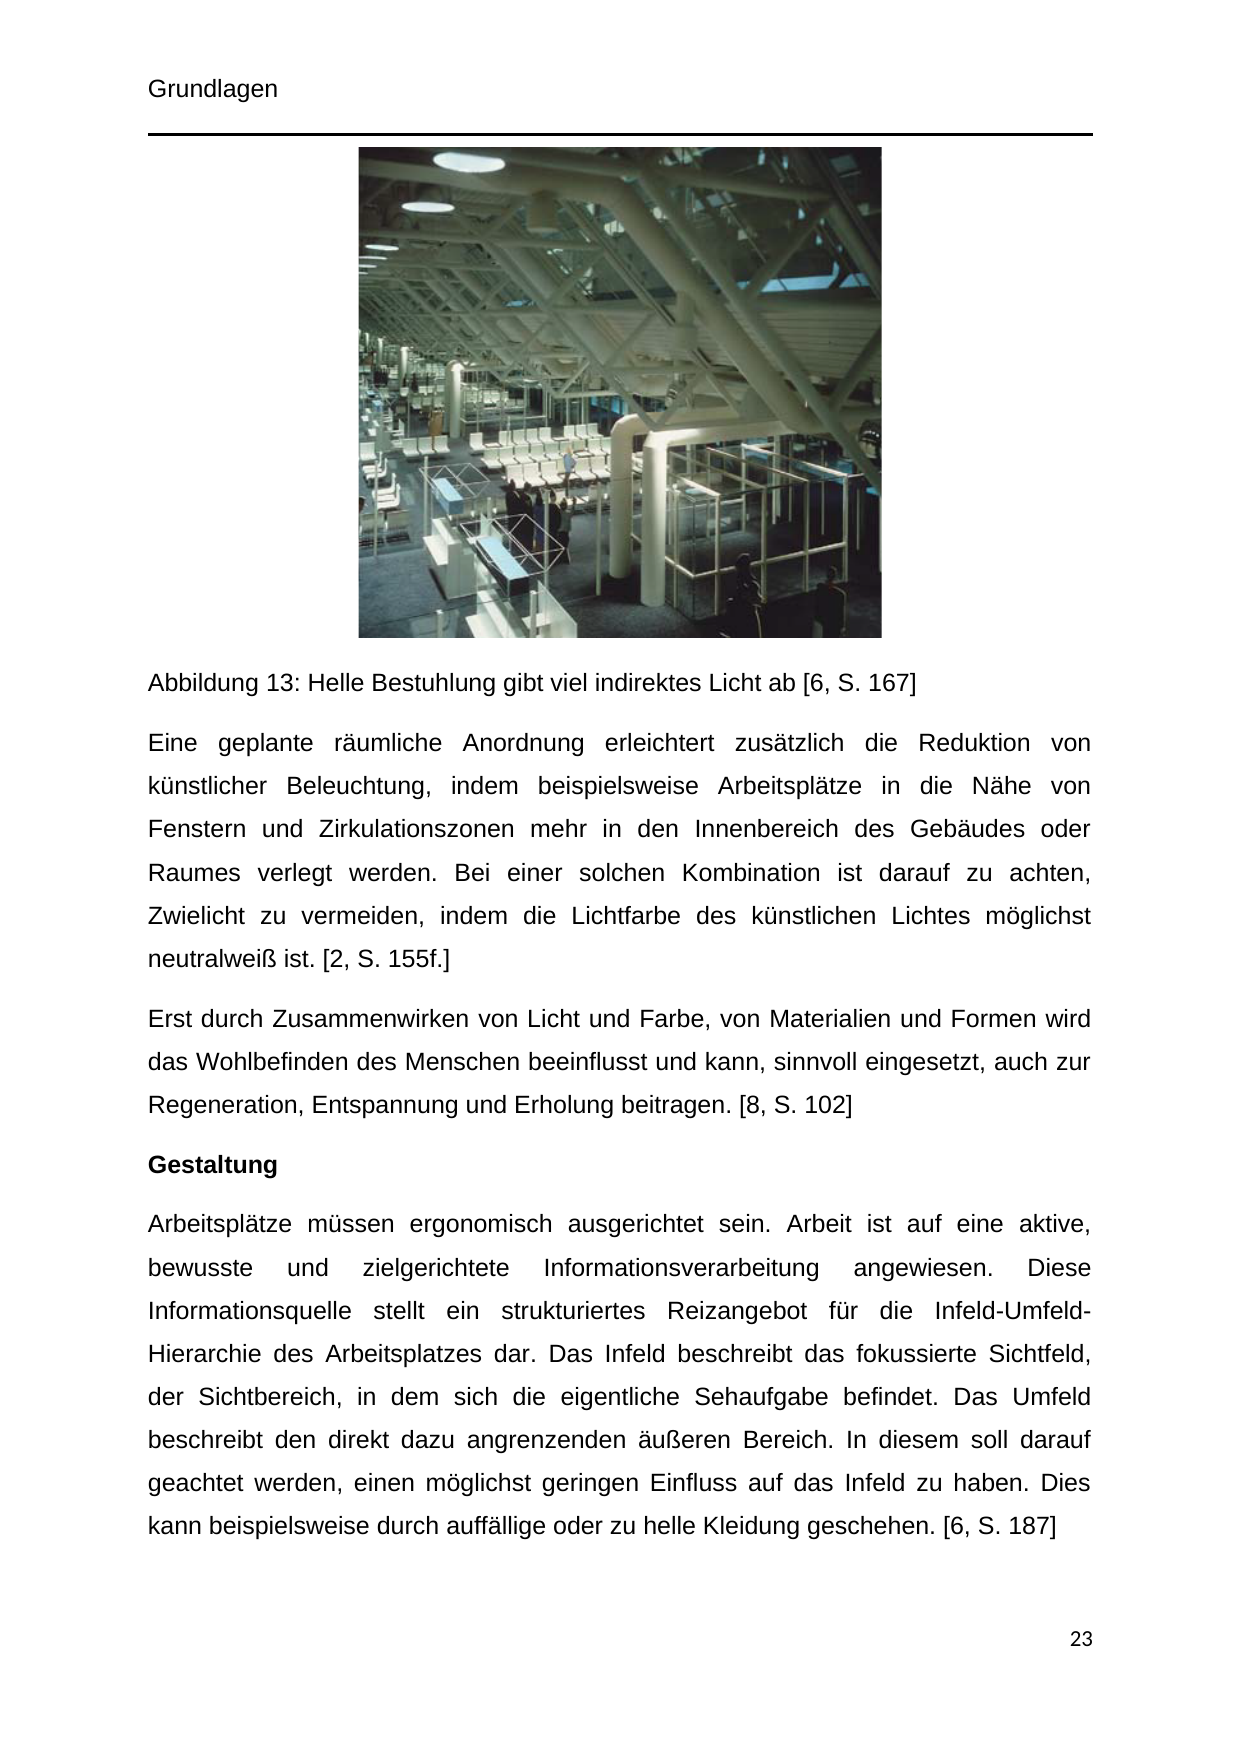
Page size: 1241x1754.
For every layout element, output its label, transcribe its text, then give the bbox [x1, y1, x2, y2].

text Arbeitsplätze müssen ergonomisch ausgerichtet sein. Arbeit ist auf eine aktive, bewusste und zielgerichtete Informationsverarbeitung angewiesen. Diese Informationsquelle stellt ein strukturiertes Reizangebot für die Infeld-Umfeld-Hierarchie des Arbeitsplatzes dar. Das Infeld beschreibt das fokussierte Sichtfeld, der Sichtbereich, in dem sich die eigentliche Sehaufgabe befindet. Das Umfeld beschreibt den direkt dazu angrenzenden äußeren Bereich. In diesem soll darauf geachtet werden, einen möglichst geringen Einfluss auf das Infeld zu haben. Dies kann beispielsweise durch auffällige oder zu helle Kleidung geschehen. [6, S. 187] [148, 1209, 1093, 1540]
text Eine geplante räumliche Anordnung erleichtert zusätzlich die Reduktion von künstlicher Beleuchtung, indem beispielsweise Arbeitsplätze in die Nähe von Fenstern und Zirkulationszonen mehr in den Innenbereich des Gebäudes oder Raumes verlegt werden. Bei einer solchen Kombination ist darauf zu achten, Zwielicht zu vermeiden, indem die Lichtfarbe des künstlichen Lichtes möglichst neutralweiß ist. [2, S. 155f.] [148, 728, 1093, 973]
text Gestaltung [148, 1150, 1093, 1178]
text Abbildung 13: Helle Bestuhlung gibt viel indirektes Licht ab [6, S. 167] [148, 668, 1093, 697]
text Erst durch Zusammenwirken von Licht und Farbe, von Materialien und Formen wird das Wohlbefinden des Menschen beeinflusst und kann, sinnvoll eingesetzt, auch zur Regeneration, Entspannung und Erholung beitragen. [8, S. 102] [148, 1004, 1093, 1119]
